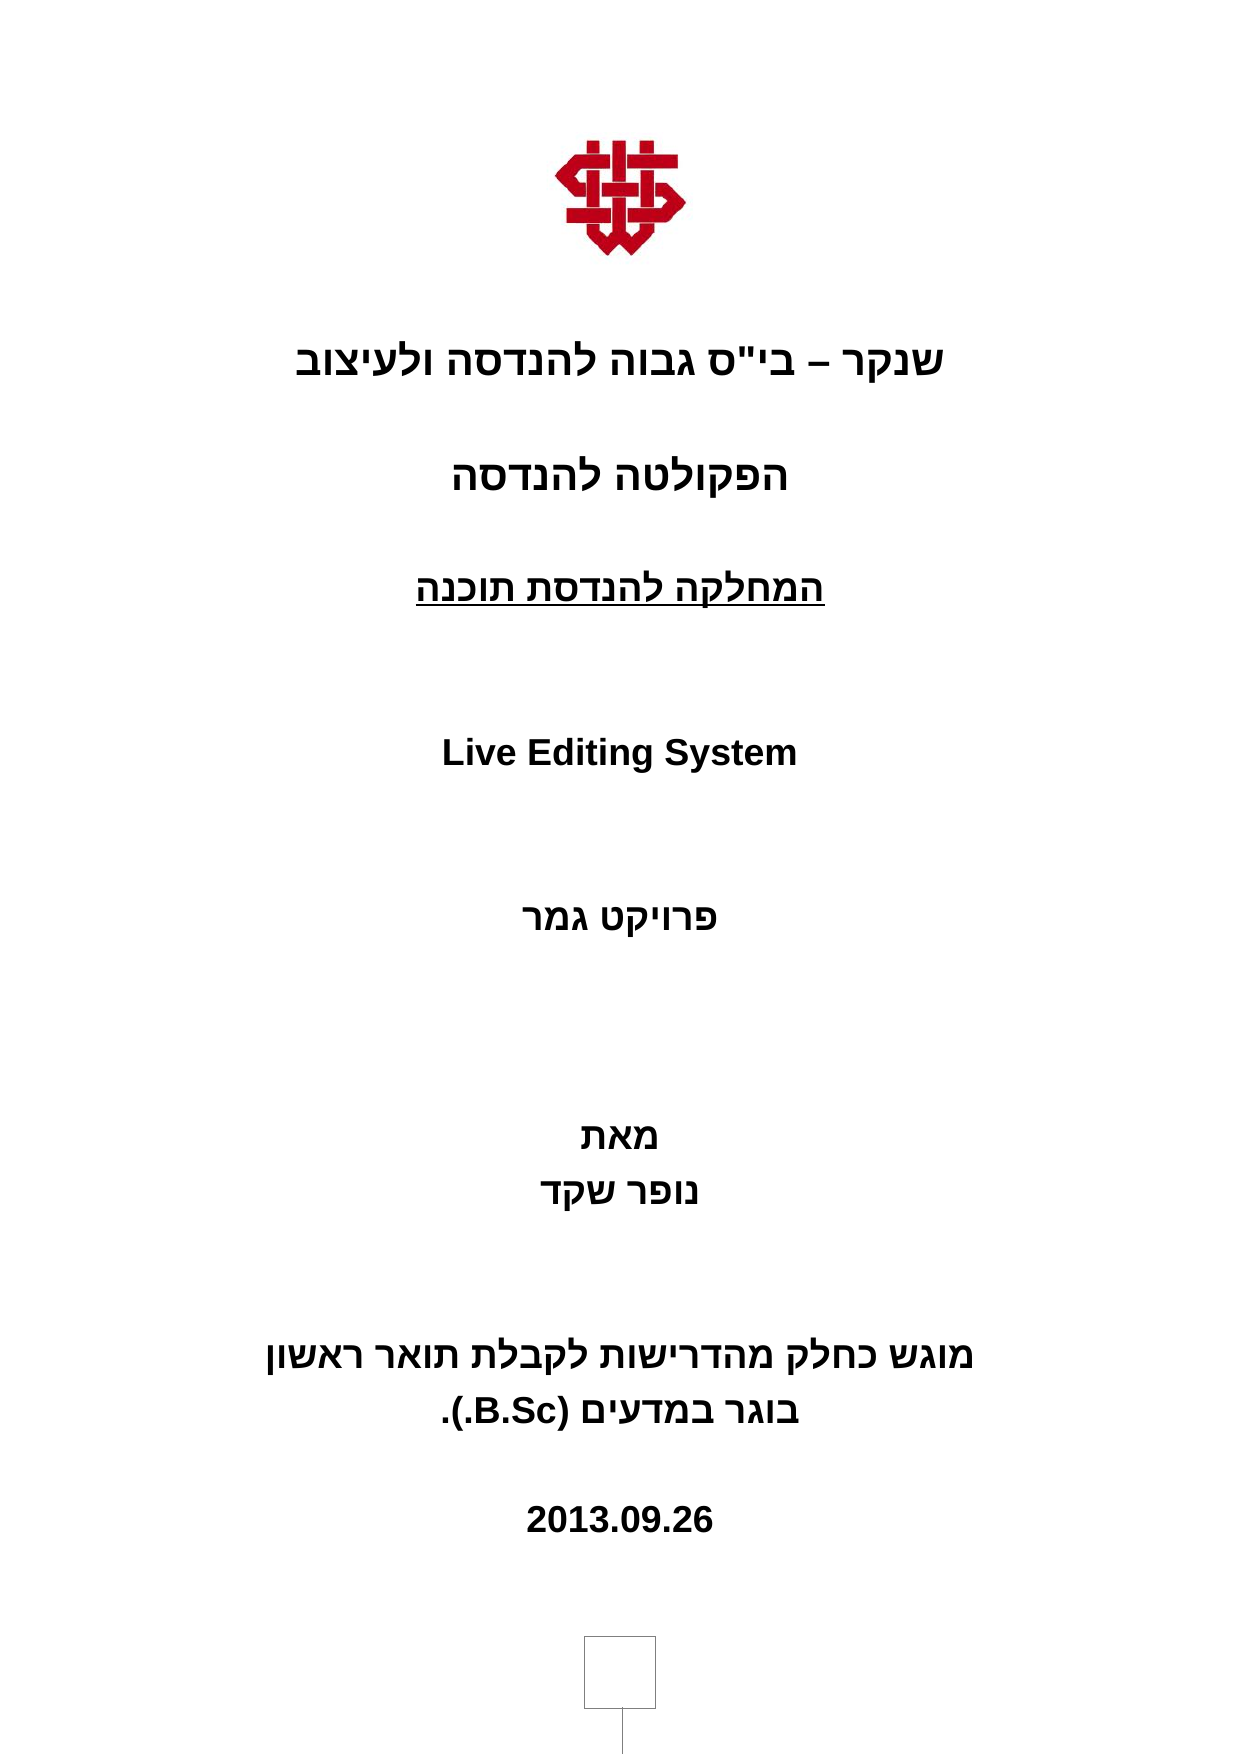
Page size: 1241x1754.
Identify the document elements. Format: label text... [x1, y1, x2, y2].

text 2013.09.26 [150, 1498, 1090, 1541]
text מאת [150, 1114, 1090, 1157]
picture [546, 132, 694, 267]
text בוגר במדעים (B.Sc.). [150, 1388, 1090, 1431]
text המחלקה להנדסת תוכנה [150, 566, 1090, 609]
text שנקר – בי"ס גבוה להנדסה ולעיצוב [150, 336, 1090, 384]
text הפקולטה להנדסה [150, 451, 1090, 499]
text פרויקט גמר [150, 895, 1090, 938]
text מוגש כחלק מהדרישות לקבלת תואר ראשון [150, 1333, 1090, 1376]
text Live Editing System [150, 731, 1090, 774]
text נופר שקד [150, 1169, 1090, 1212]
